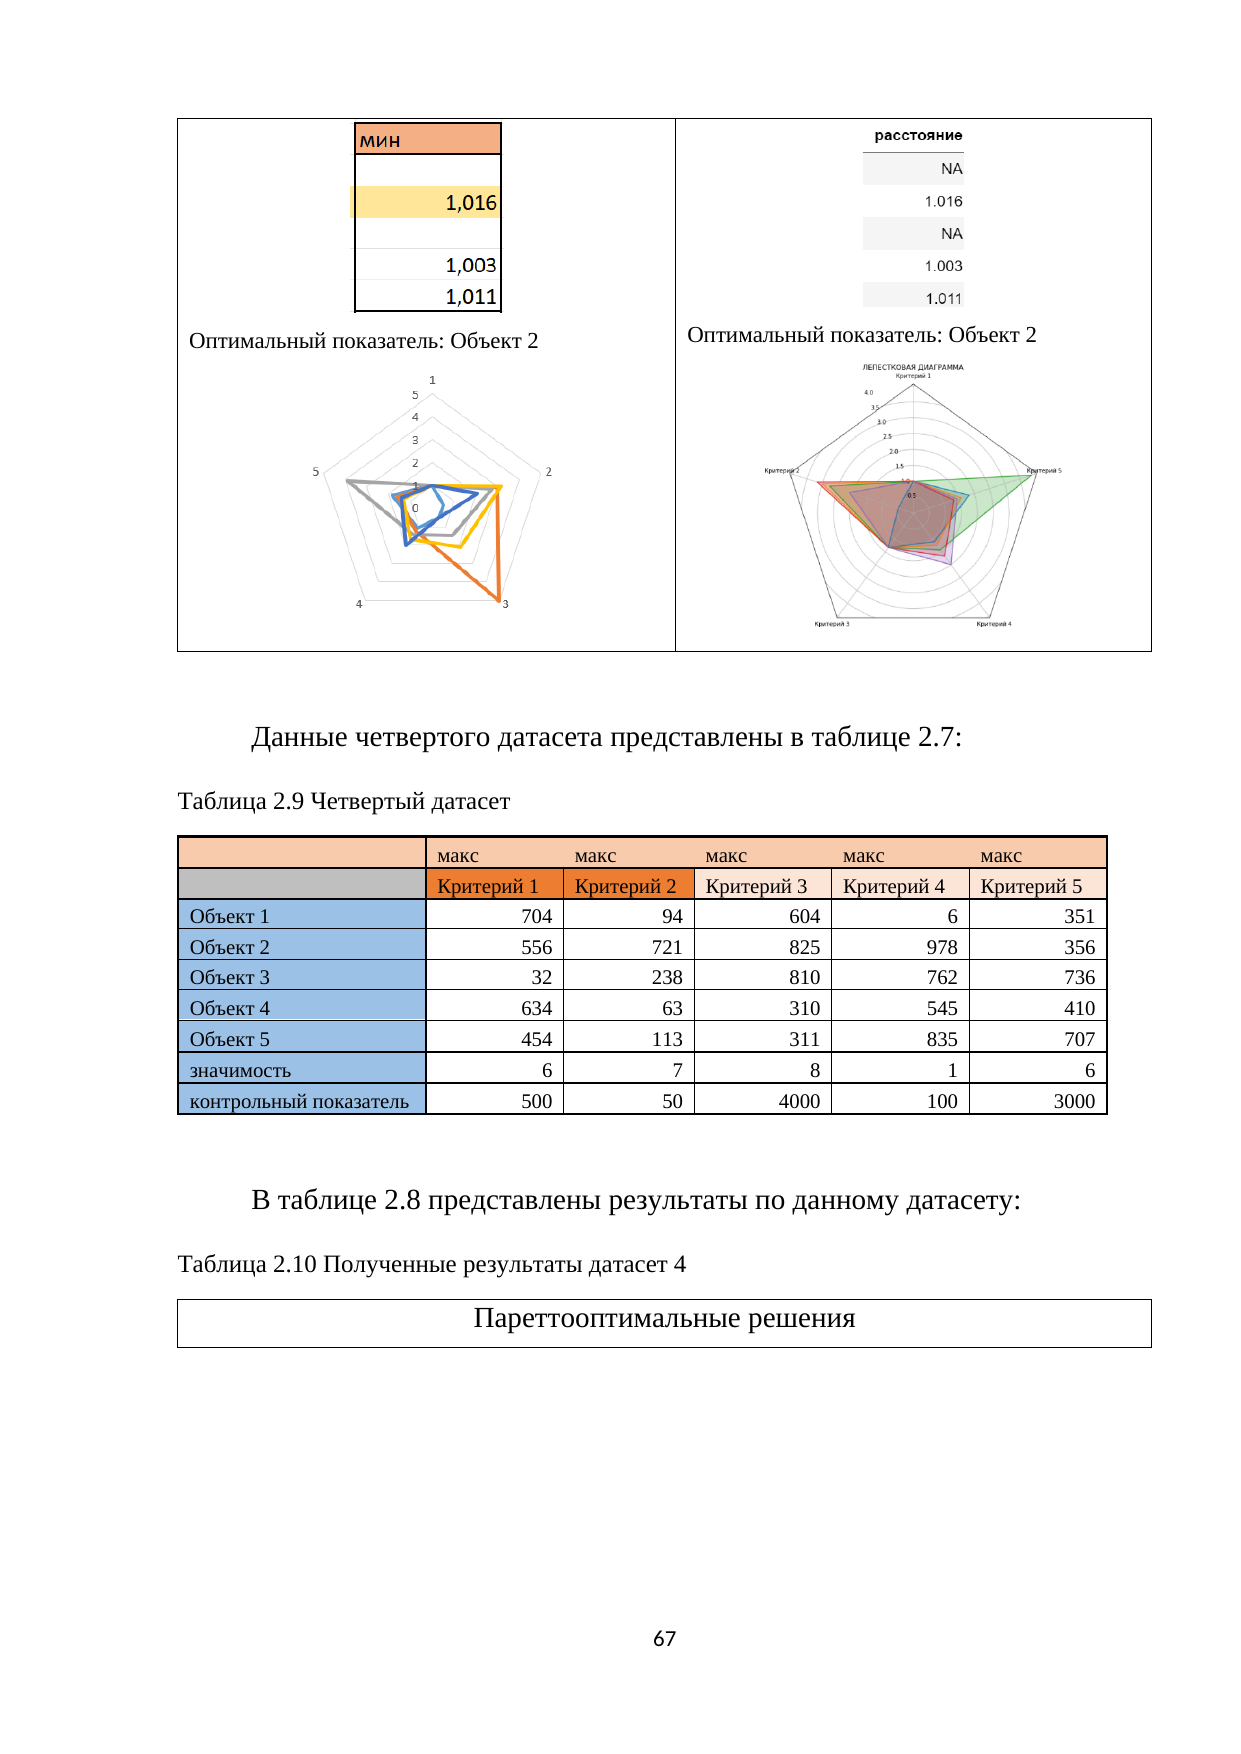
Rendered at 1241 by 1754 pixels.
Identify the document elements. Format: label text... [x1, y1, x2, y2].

table_cell 604 [695, 900, 831, 928]
table_cell 545 [832, 990, 969, 1019]
table_cell 634 [427, 990, 563, 1019]
table_header макс [427, 838, 563, 867]
table_cell Объект 1 [179, 900, 425, 928]
table_cell 8 [695, 1053, 831, 1082]
table_cell 978 [832, 929, 969, 959]
table_cell Критерий 5 [970, 869, 1106, 898]
table_cell 356 [970, 929, 1106, 959]
picture [280, 366, 574, 638]
table_header [179, 838, 425, 867]
table_cell значимость [179, 1053, 425, 1082]
table_cell 113 [564, 1021, 694, 1051]
table_cell 707 [970, 1021, 1106, 1051]
table_cell 810 [695, 960, 831, 989]
table_cell Критерий 4 [832, 869, 969, 898]
table_cell [179, 869, 425, 898]
table_cell Критерий 2 [564, 869, 694, 898]
table_cell 3000 [970, 1084, 1106, 1113]
table_cell Объект 2 [179, 929, 425, 959]
picture [862, 119, 964, 307]
table_cell Критерий 3 [695, 869, 831, 898]
picture [764, 360, 1063, 627]
table_cell Объект 3 [179, 960, 425, 989]
table_cell 311 [695, 1021, 831, 1051]
text В таблице 2.8 представлены результаты по данному датасету: [177, 1182, 1152, 1216]
table_cell Объект 4 [179, 990, 425, 1019]
table_header макс [969, 838, 1106, 867]
table_cell 351 [970, 900, 1106, 928]
table_cell 825 [695, 929, 831, 959]
table_header макс [832, 838, 969, 867]
table_cell 454 [427, 1021, 563, 1051]
table_cell 1 [832, 1053, 969, 1082]
table_cell Оптимальный показатель: Объект 2 [676, 119, 1151, 651]
table_cell Объект 5 [179, 1021, 425, 1051]
table_cell 736 [970, 960, 1106, 989]
table_cell 310 [695, 990, 831, 1019]
table_cell 704 [427, 900, 563, 928]
table_cell 4000 [695, 1084, 831, 1113]
table_cell 721 [564, 929, 694, 959]
table_cell 500 [427, 1084, 563, 1113]
table_cell 100 [832, 1084, 969, 1113]
table_cell 7 [564, 1053, 694, 1082]
table_cell 835 [832, 1021, 969, 1051]
table_cell 556 [427, 929, 563, 959]
table_cell 50 [564, 1084, 694, 1113]
picture [350, 119, 504, 313]
table_cell 238 [564, 960, 694, 989]
table_cell 6 [427, 1053, 563, 1082]
table_cell 6 [832, 900, 969, 928]
table_cell 762 [832, 960, 969, 989]
table_cell Критерий 1 [427, 869, 563, 898]
table_header Пареттооптимальные решения [178, 1300, 1151, 1347]
table_cell Оптимальный показатель: Объект 2 [178, 119, 675, 651]
table_cell 94 [564, 900, 694, 928]
table_cell 32 [427, 960, 563, 989]
table_cell контрольный показатель [179, 1084, 425, 1113]
table_cell 410 [970, 990, 1106, 1019]
table_header макс [563, 838, 694, 867]
text Данные четвертого датасета представлены в таблице 2.7: [177, 719, 1152, 752]
table_cell 63 [564, 990, 694, 1019]
table_header макс [694, 838, 832, 867]
table_cell 6 [970, 1053, 1106, 1082]
